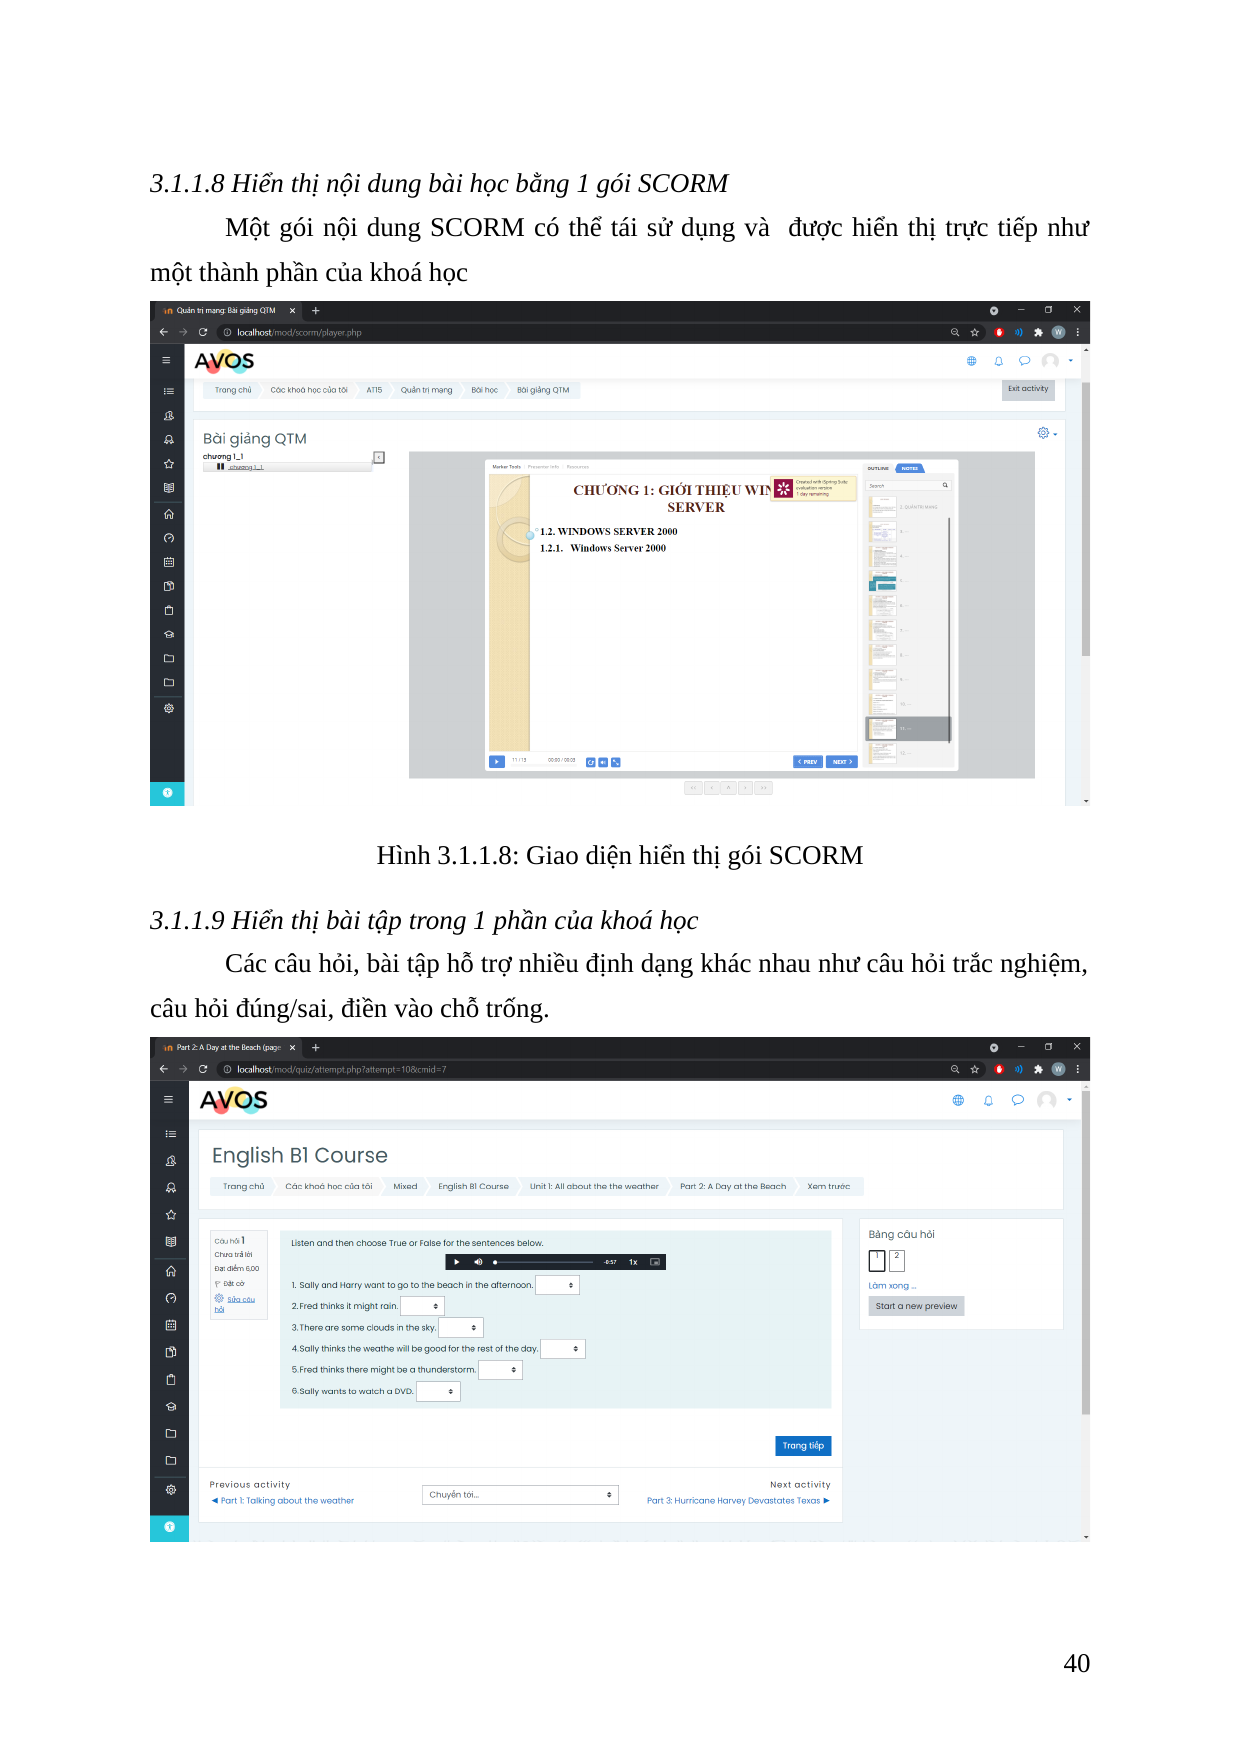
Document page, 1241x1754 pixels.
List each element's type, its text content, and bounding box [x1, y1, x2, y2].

text Các câu hỏi, bài tập hỗ trợ nhiều định dạng khác nhau như câu hỏi trắc nghiệm, câu hỏi đúng/sai, điền vào chỗ trống. [150, 944, 1090, 1027]
subtitle Hiển thị nội dung bài học bằng 1 gói SCORM [150, 164, 1090, 202]
text Một gói nội dung SCORM có thể tái sử dụng và được hiển thị trực tiếp như một thành phần của khoá học [150, 208, 1090, 291]
text Hình 3.1.1.8: Giao diện hiển thị gói SCORM [150, 836, 1090, 874]
picture [150, 301, 1091, 806]
subtitle Hiển thị bài tập trong 1 phần của khoá học [150, 901, 1090, 938]
picture [150, 1037, 1091, 1542]
